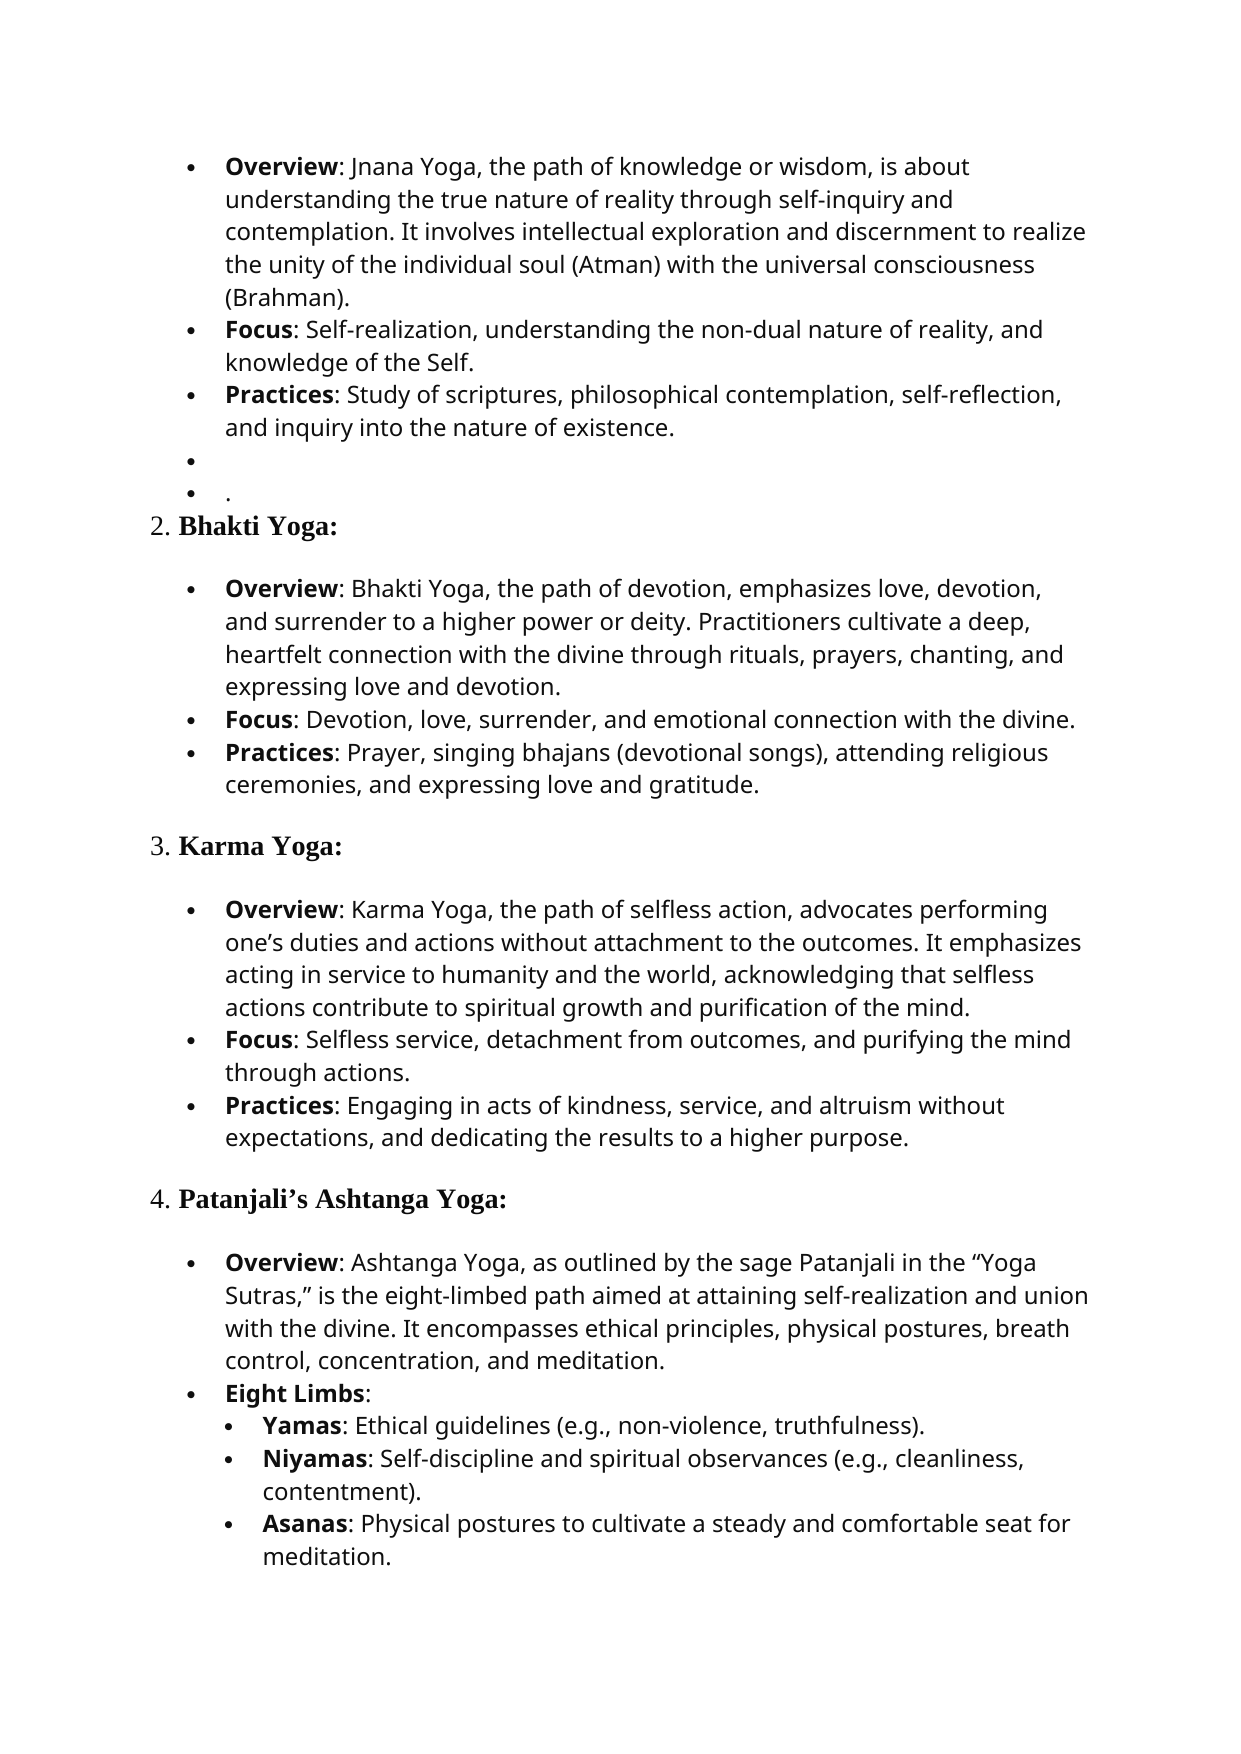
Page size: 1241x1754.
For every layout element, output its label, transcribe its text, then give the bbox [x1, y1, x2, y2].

list . [187, 476, 1090, 509]
list Overview: Ashtanga Yoga, as outlined by the sage Patanjali in the “Yoga Sutras,” is the eight-limbed path aimed at attaining self-realization and union with the divine. It encompasses ethical principles, physical postures, breath control, concentration, and meditation. [187, 1246, 1090, 1377]
text 3. Karma Yoga: [150, 829, 1090, 862]
list Overview: Karma Yoga, the path of selfless action, advocates performing one’s duties and actions without attachment to the outcomes. It emphasizes acting in service to humanity and the world, acknowledging that selfless actions contribute to spiritual growth and purification of the mind. [187, 893, 1090, 1023]
list Practices: Engaging in acts of kindness, service, and altruism without expectations, and dedicating the results to a higher purpose. [187, 1088, 1090, 1154]
text 2. Bhakti Yoga: [150, 509, 1090, 541]
list Focus: Self-realization, understanding the non-dual nature of reality, and knowledge of the Self. [187, 313, 1090, 378]
list Overview: Bhakti Yoga, the path of devotion, emphasizes love, devotion, and surrender to a higher power or deity. Practitioners cultivate a deep, heartfelt connection with the divine through rituals, prayers, chanting, and expressing love and devotion. [187, 572, 1090, 703]
list Focus: Devotion, love, surrender, and emotional connection with the divine. [187, 703, 1090, 735]
list Focus: Selfless service, detachment from outcomes, and purifying the mind through actions. [187, 1023, 1090, 1088]
list Overview: Jnana Yoga, the path of knowledge or wisdom, is about understanding the true nature of reality through self-inquiry and contemplation. It involves intellectual exploration and discernment to realize the unity of the individual soul (Atman) with the universal consciousness (Brahman). [187, 150, 1090, 313]
list Practices: Prayer, singing bhajans (devotional songs), attending religious ceremonies, and expressing love and gratitude. [187, 735, 1090, 801]
list Eight Limbs: [187, 1377, 1090, 1409]
list Yamas: Ethical guidelines (e.g., non-violence, truthfulness). [225, 1409, 1090, 1442]
list Practices: Study of scriptures, philosophical contemplation, self-reflection, and inquiry into the nature of existence. [187, 378, 1090, 443]
text 4. Patanjali’s Ashtanga Yoga: [150, 1182, 1090, 1215]
list Asanas: Physical postures to cultivate a steady and comfortable seat for meditation. [225, 1507, 1090, 1572]
list Niyamas: Self-discipline and spiritual observances (e.g., cleanliness, contentment). [225, 1442, 1090, 1507]
